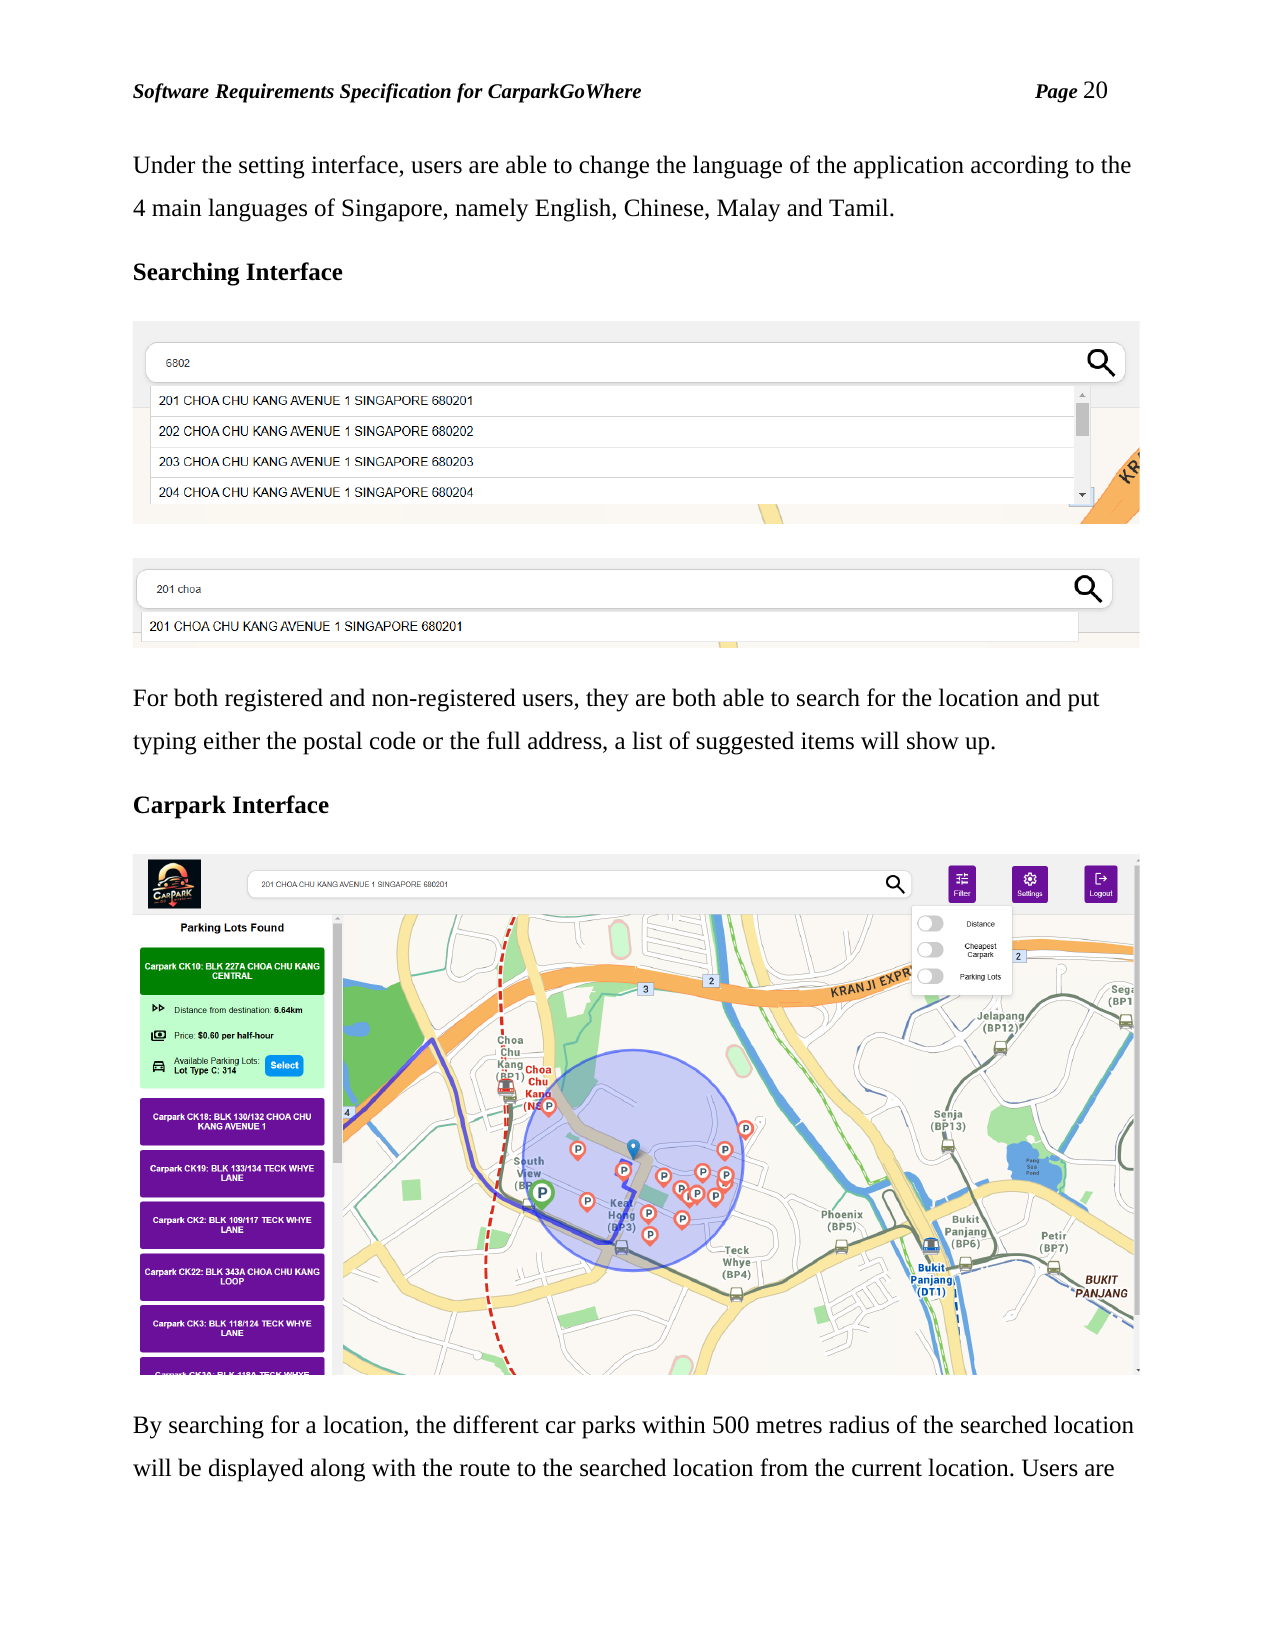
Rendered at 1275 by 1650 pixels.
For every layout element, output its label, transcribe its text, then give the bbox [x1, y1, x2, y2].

text For both registered and non-registered users, they are both able to search for the location and put typing either the postal code or the full address, a list of suggested items will show up. [133, 683, 1140, 755]
text Carpark Interface [133, 790, 1140, 819]
picture [132, 854, 1140, 1375]
text Under the setting interface, users are able to change the language of the application according to the 4 main languages of Singapore, namely English, Chinese, Malay and Tamil. [133, 150, 1140, 222]
picture [132, 321, 1140, 524]
text Searching Interface [133, 257, 1140, 286]
picture [132, 558, 1140, 648]
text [133, 1410, 1140, 1482]
